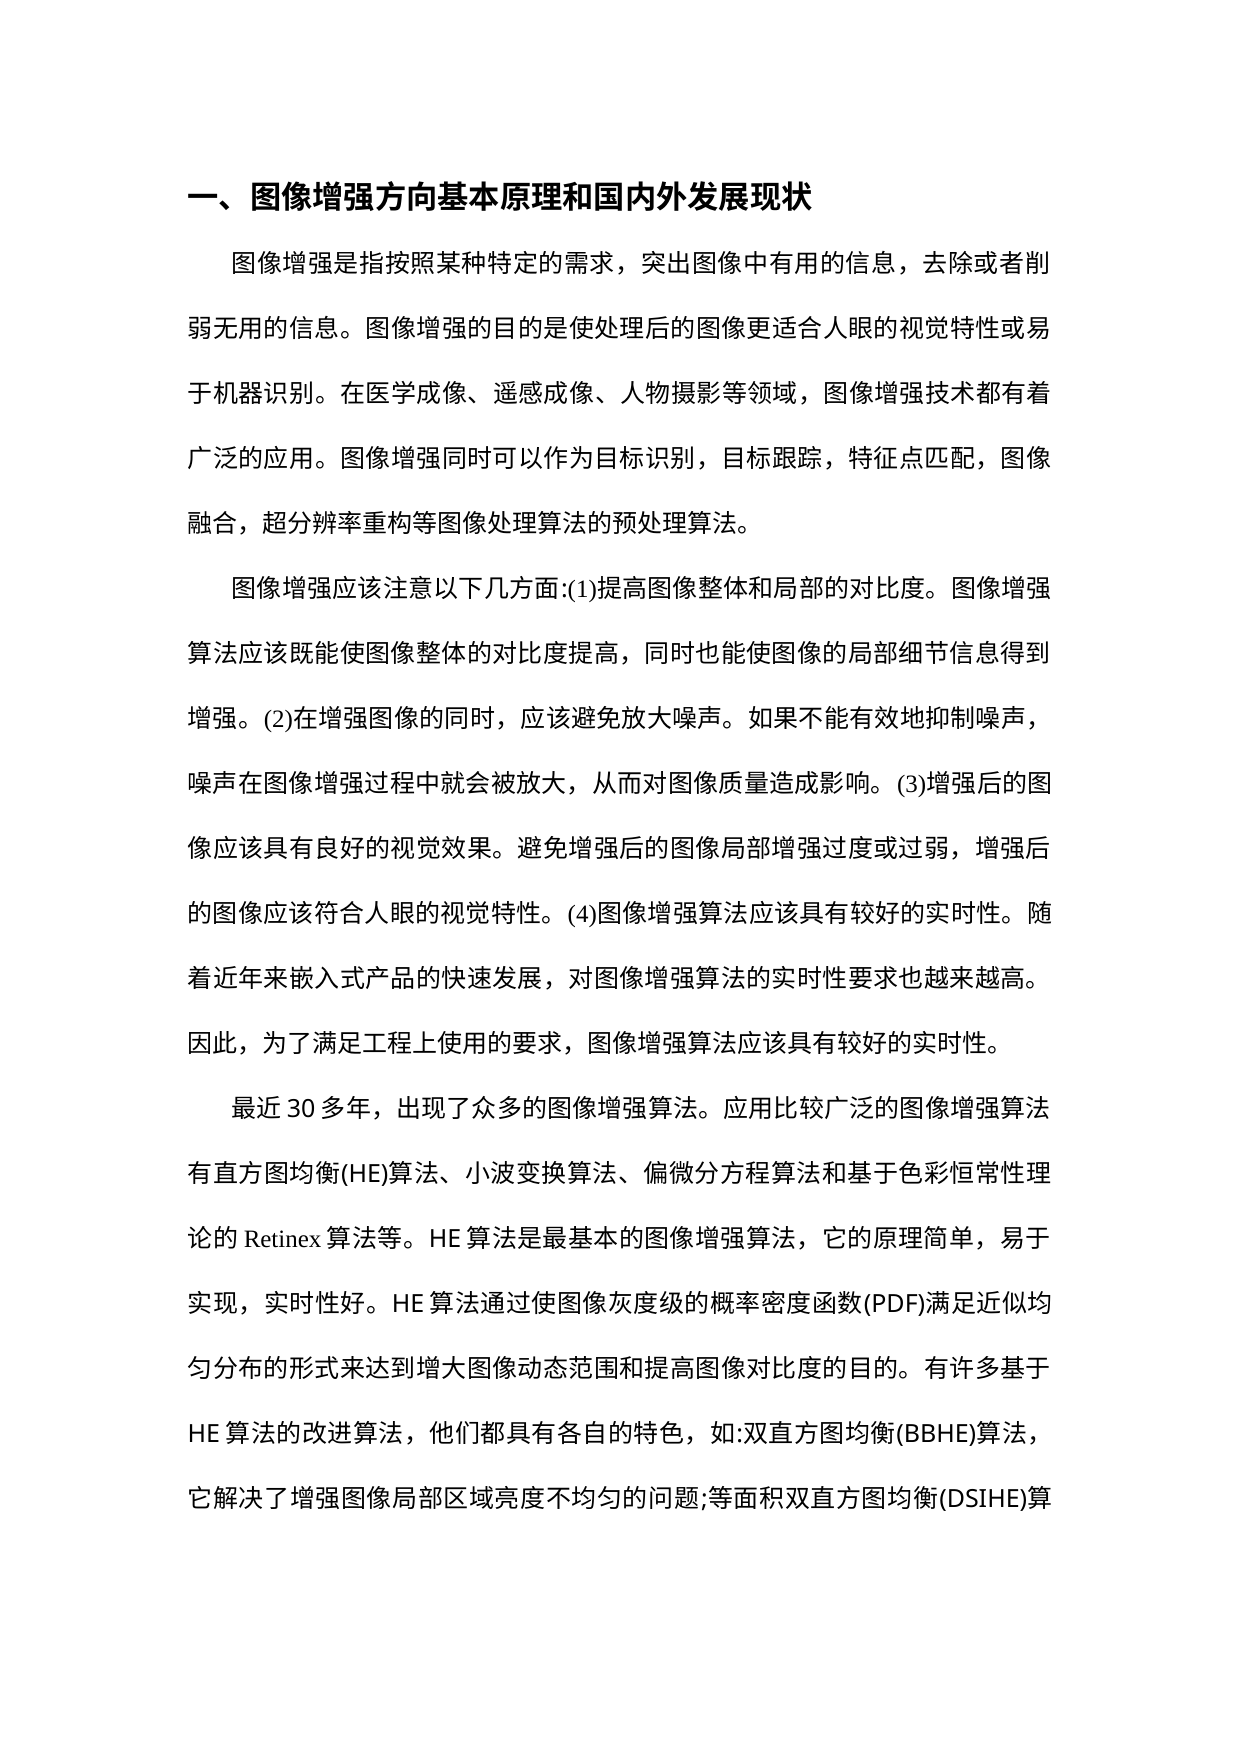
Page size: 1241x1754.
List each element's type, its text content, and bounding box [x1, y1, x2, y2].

list 图像增强应该注意以下几方面:(1)提高图像整体和局部的对比度。图像增强算法应该既能使图像整体的对比度提高，同时也能使图像的局部细节信息得到增强。(2)在增强图像的同时，应该避免放大噪声。如果不能有效地抑制噪声，噪声在图像增强过程中就会被放大，从而对图像质量造成影响。(3)增强后的图像应该具有良好的视觉效果。避免增强后的图像局部增强过度或过弱，增强后的图像应该符合人眼的视觉特性。(4)图像增强算法应该具有较好的实时性。随着近年来嵌入式产品的快速发展，对图像增强算法的实时性要求也越来越高。因此，为了满足工程上使用的要求，图像增强算法应该具有较好的实时性。 [187, 554, 1053, 1074]
list 图像增强是指按照某种特定的需求，突出图像中有用的信息，去除或者削弱无用的信息。图像增强的目的是使处理后的图像更适合人眼的视觉特性或易于机器识别。在医学成像、遥感成像、人物摄影等领域，图像增强技术都有着广泛的应用。图像增强同时可以作为目标识别，目标跟踪，特征点匹配，图像融合，超分辨率重构等图像处理算法的预处理算法。 [187, 229, 1053, 554]
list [187, 1074, 1053, 1529]
subtitle 一、图像增强方向基本原理和国内外发展现状 [187, 162, 1053, 227]
